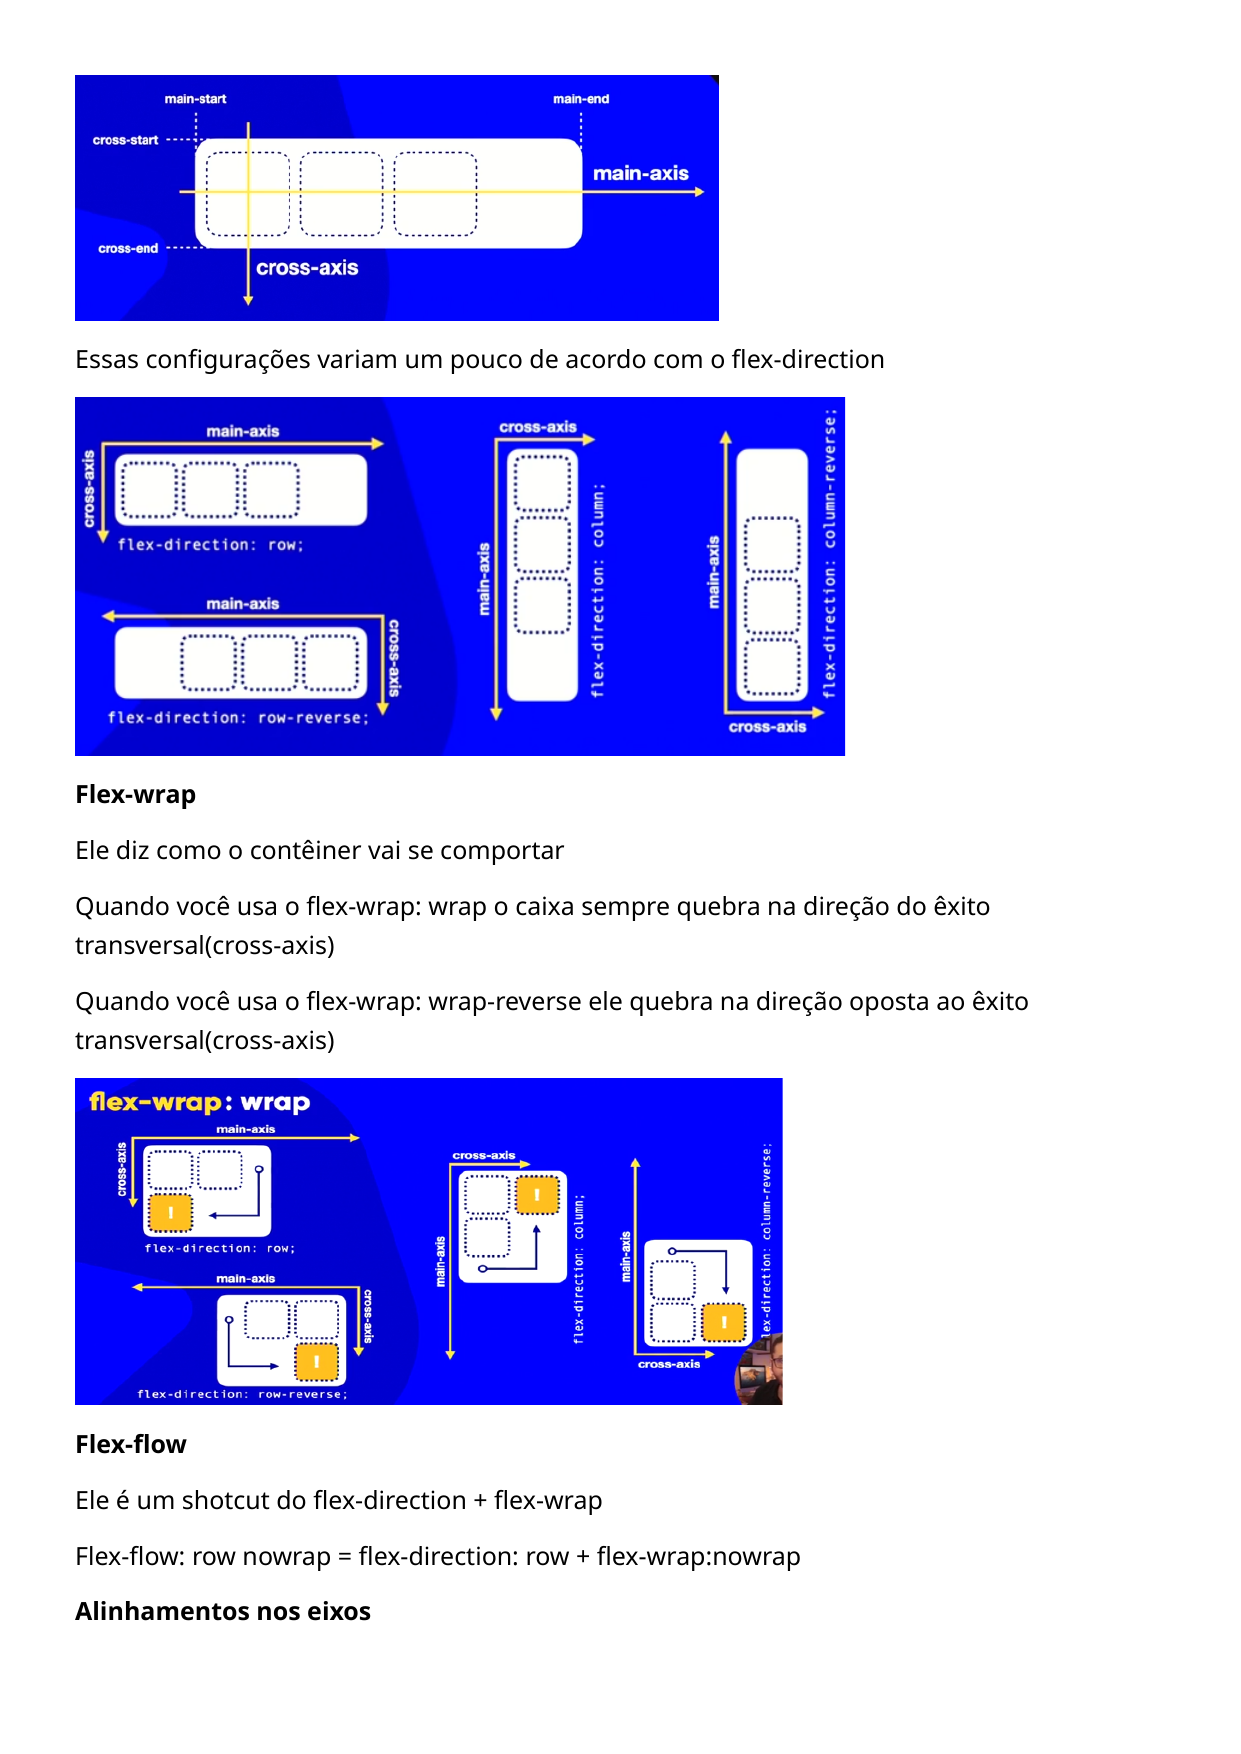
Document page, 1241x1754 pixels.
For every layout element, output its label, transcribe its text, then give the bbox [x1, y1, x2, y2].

text Quando você usa o flex-wrap: wrap o caixa sempre quebra na direção do êxito transversal(cross-axis) [75, 889, 1165, 962]
picture [75, 75, 719, 321]
text Alinhamentos nos eixos [75, 1594, 1165, 1628]
text Ele diz como o contêiner vai se comportar [75, 833, 1165, 867]
text Quando você usa o flex-wrap: wrap-reverse ele quebra na direção oposta ao êxito transversal(cross-axis) [75, 984, 1165, 1057]
picture [75, 397, 846, 756]
text Ele é um shotcut do flex-direction + flex-wrap [75, 1482, 1165, 1516]
picture [75, 1078, 783, 1405]
text Flex-flow [75, 1427, 1165, 1461]
text Flex-wrap [75, 777, 1165, 811]
text Essas configurações variam um pouco de acordo com o flex-direction [75, 342, 1165, 376]
text Flex-flow: row nowrap = flex-direction: row + flex-wrap:nowrap [75, 1538, 1165, 1572]
